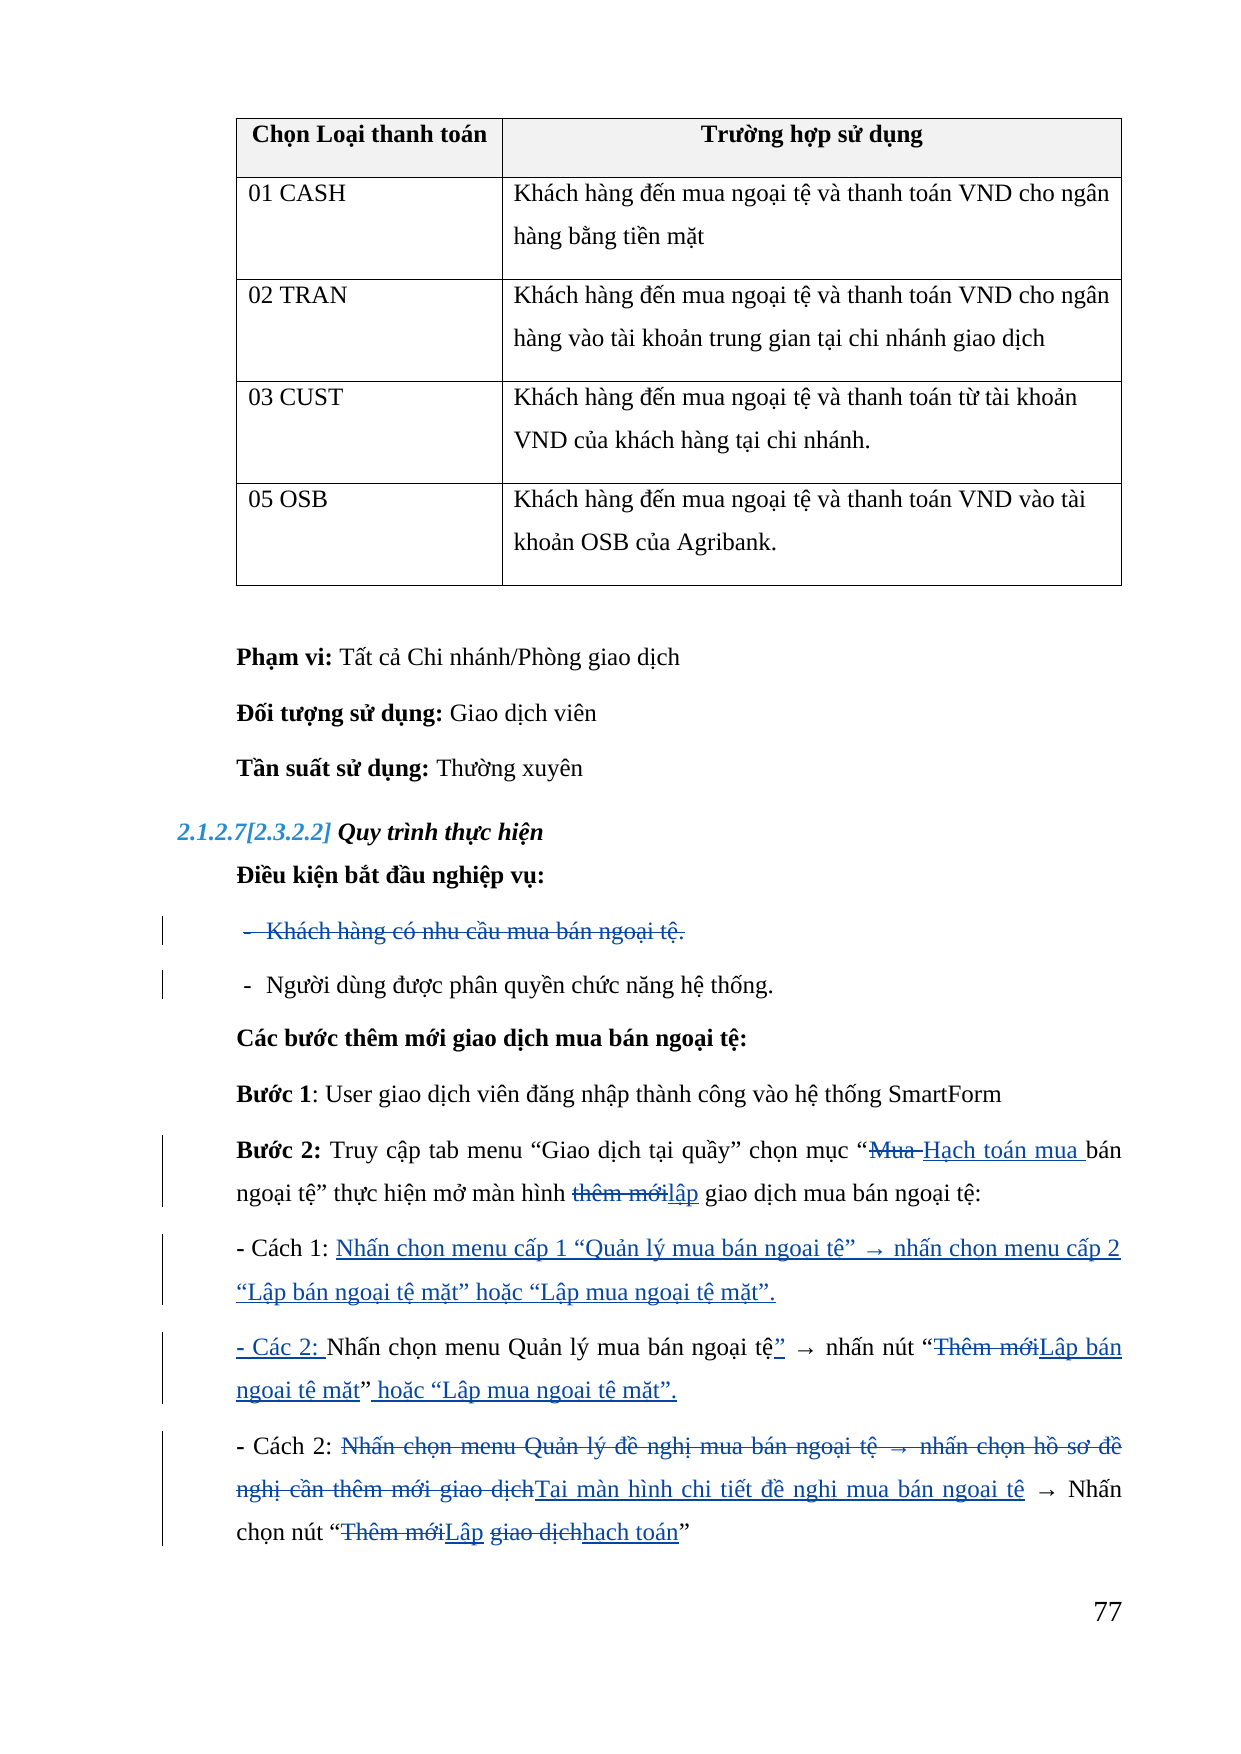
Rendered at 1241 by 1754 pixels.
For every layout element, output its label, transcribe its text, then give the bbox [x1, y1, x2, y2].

table_cell Khách hàng đến mua ngoại tệ và thanh toán VND cho ngân hàng bằng tiền mặt [503, 178, 1121, 279]
table_cell Khách hàng đến mua ngoại tệ và thanh toán VND vào tài khoản OSB của Agribank. [503, 484, 1121, 585]
text - Cách 1: [236, 1233, 1122, 1305]
text - Cách 2: → Nhấn chọn nút “ ” [236, 1431, 1122, 1546]
text Điều kiện bắt đầu nghiệp vụ: [177, 860, 1122, 889]
table_header Chọn Loại thanh toán [237, 119, 502, 177]
text Nhấn chọn menu Quản lý mua bán ngoại tệ → nhấn nút “” [236, 1332, 1122, 1404]
text Các bước thêm mới giao dịch mua bán ngoại tệ: [177, 1023, 1122, 1052]
table_cell Khách hàng đến mua ngoại tệ và thanh toán VND cho ngân hàng vào tài khoản trung gian tại chi nhánh giao dịch [503, 280, 1121, 381]
text Bước 1: User giao dịch viên đăng nhập thành công vào hệ thống SmartForm [177, 1079, 1122, 1108]
table_cell Khách hàng đến mua ngoại tệ và thanh toán từ tài khoản VND của khách hàng tại chi nhánh. [503, 382, 1121, 483]
text Bước 2: Truy cập tab menu “Giao dịch tại quầy” chọn mục “bán ngoại tệ” thực hiện mở màn hình giao dịch mua bán ngoại tệ: [236, 1135, 1122, 1207]
table_cell 01 CASH [237, 178, 502, 279]
subtitle Quy trình thực hiện [177, 817, 1122, 846]
text Phạm vi: Tất cả Chi nhánh/Phòng giao dịch [177, 642, 1122, 671]
text Tần suất sử dụng: Thường xuyên [177, 753, 1122, 782]
list Người dùng được phân quyền chức năng hệ thống. [243, 970, 1122, 998]
text Đối tượng sử dụng: Giao dịch viên [177, 698, 1122, 726]
table_cell 02 TRAN [237, 280, 502, 381]
table_header Trường hợp sử dụng [503, 119, 1121, 177]
table_cell 03 CUST [237, 382, 502, 483]
table_cell 05 OSB [237, 484, 502, 585]
